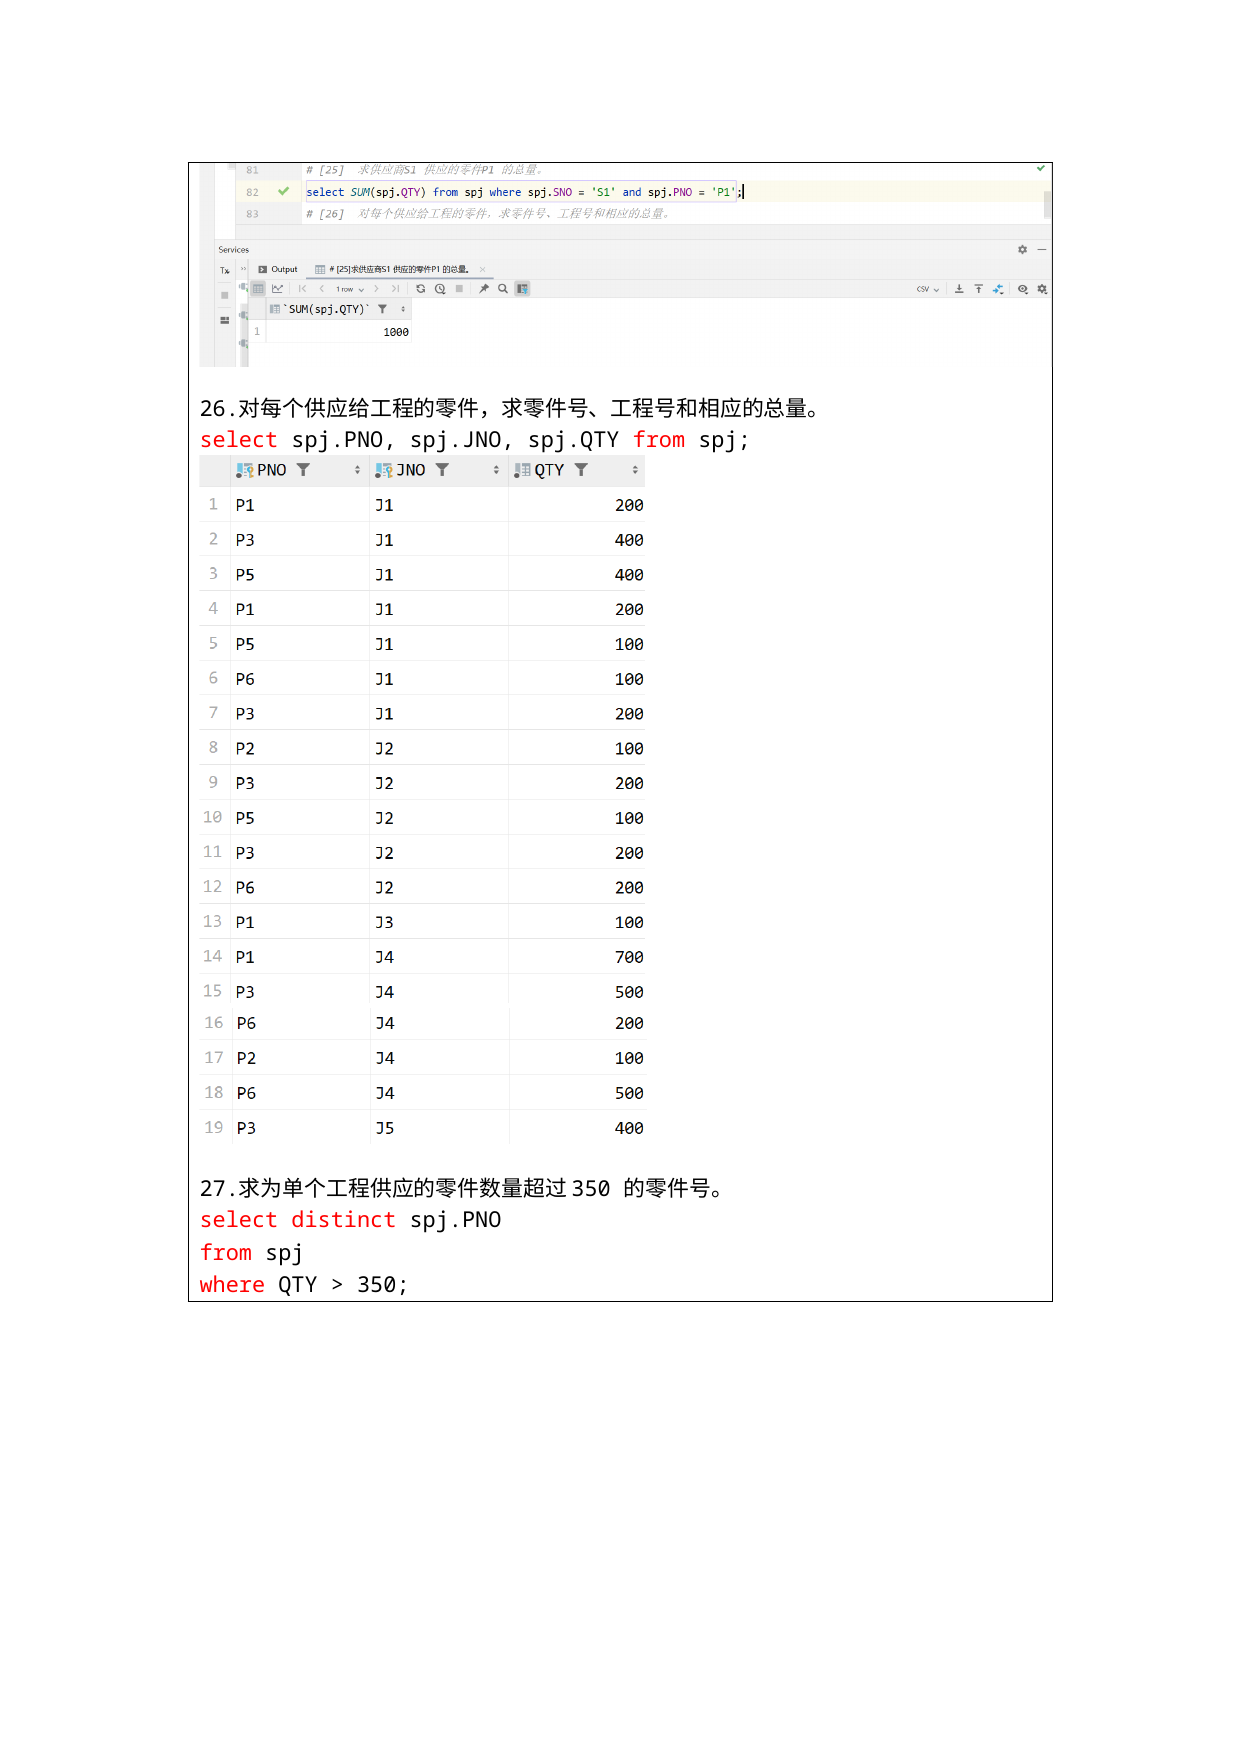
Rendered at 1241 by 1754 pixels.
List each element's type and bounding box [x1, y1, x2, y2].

picture [199, 163, 1053, 367]
picture [199, 1008, 647, 1144]
picture [199, 455, 645, 1003]
table_cell [189, 163, 1052, 1301]
